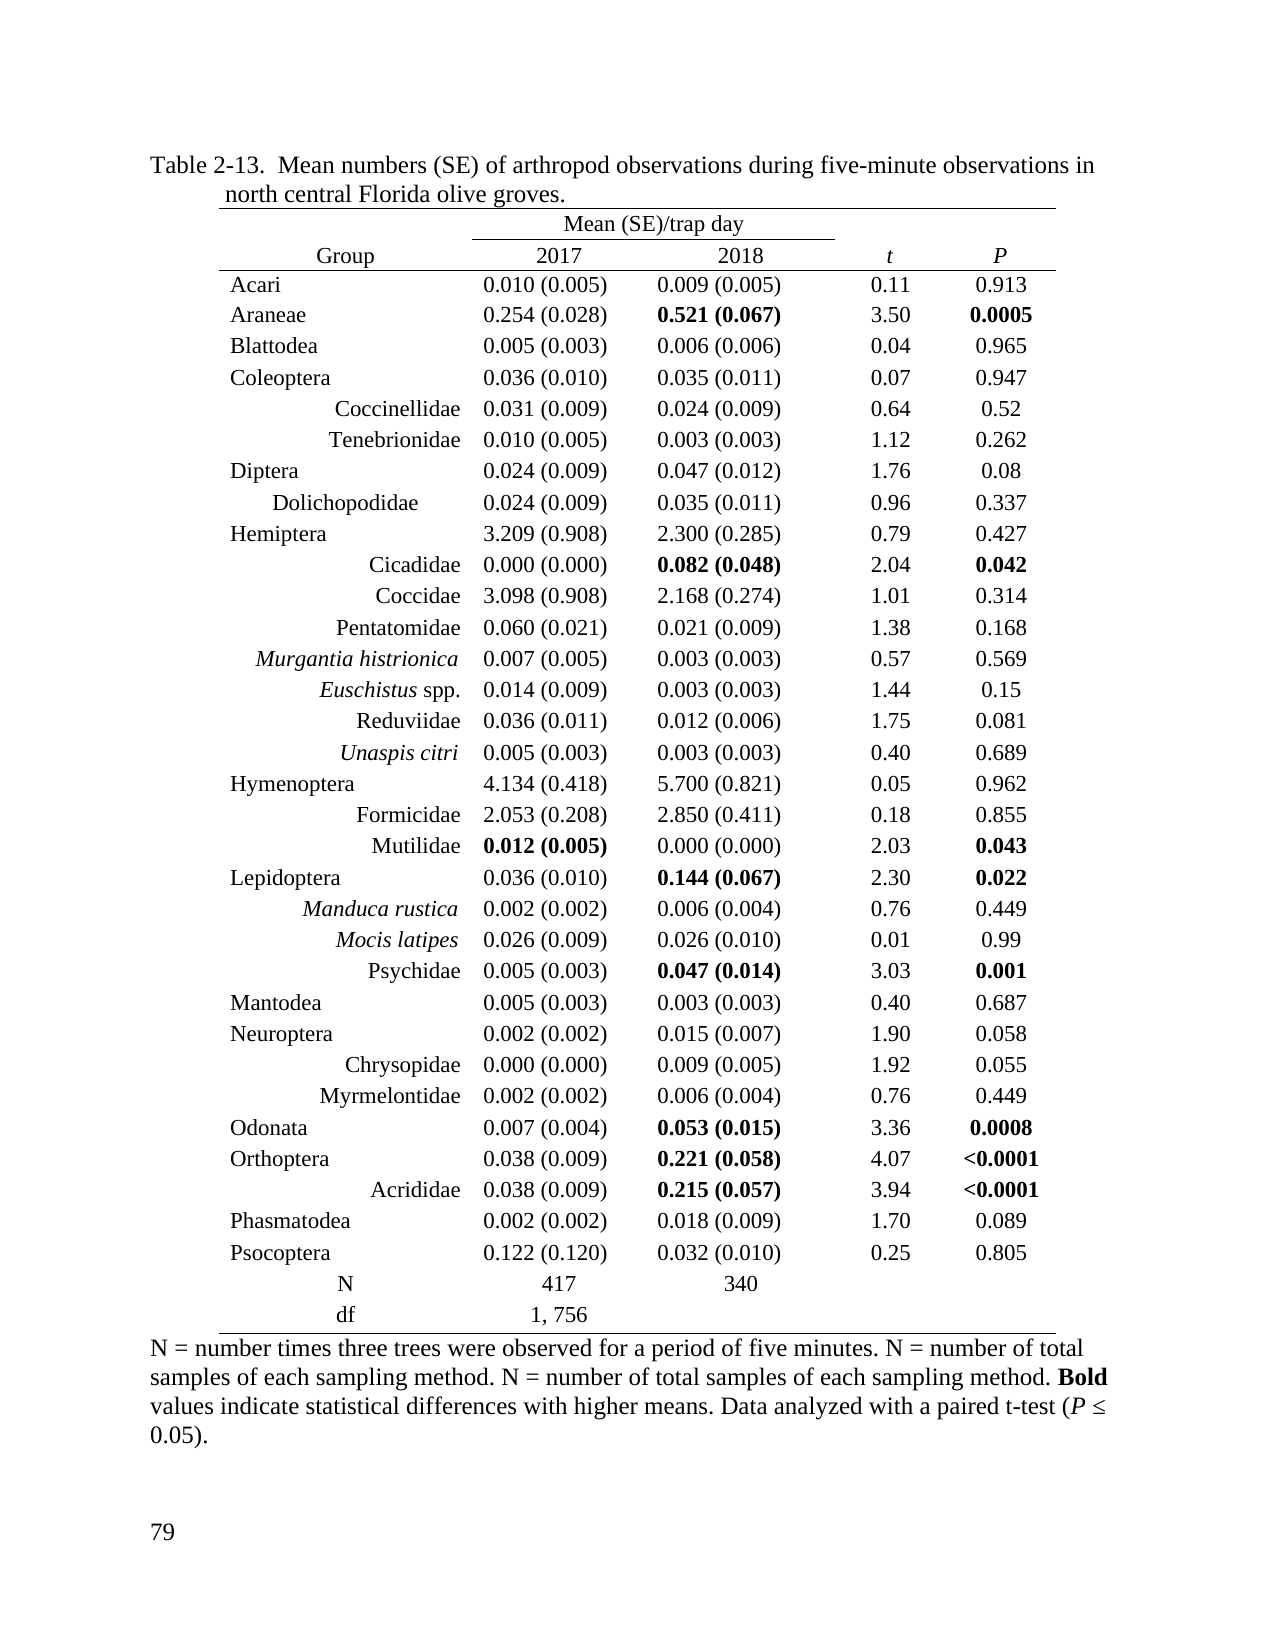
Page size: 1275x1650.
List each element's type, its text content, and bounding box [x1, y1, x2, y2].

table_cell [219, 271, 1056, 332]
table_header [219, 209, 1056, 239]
text N = number times three trees were observed for a period of five minutes. N = number of total samples of each sampling method. N = number of total samples of each sampling method. Bold values indicate statistical differences with higher means. Data analyzed with a paired t-test (P ≤ 0.05). [150, 1333, 1125, 1448]
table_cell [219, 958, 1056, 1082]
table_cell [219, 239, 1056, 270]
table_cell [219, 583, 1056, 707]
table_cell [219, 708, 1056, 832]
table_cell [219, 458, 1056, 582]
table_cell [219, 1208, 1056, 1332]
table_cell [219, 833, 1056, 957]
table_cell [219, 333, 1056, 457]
text Table 2-13. Mean numbers (SE) of arthropod observations during five-minute observations in north central Florida olive groves. [150, 150, 1125, 207]
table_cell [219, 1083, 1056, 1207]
